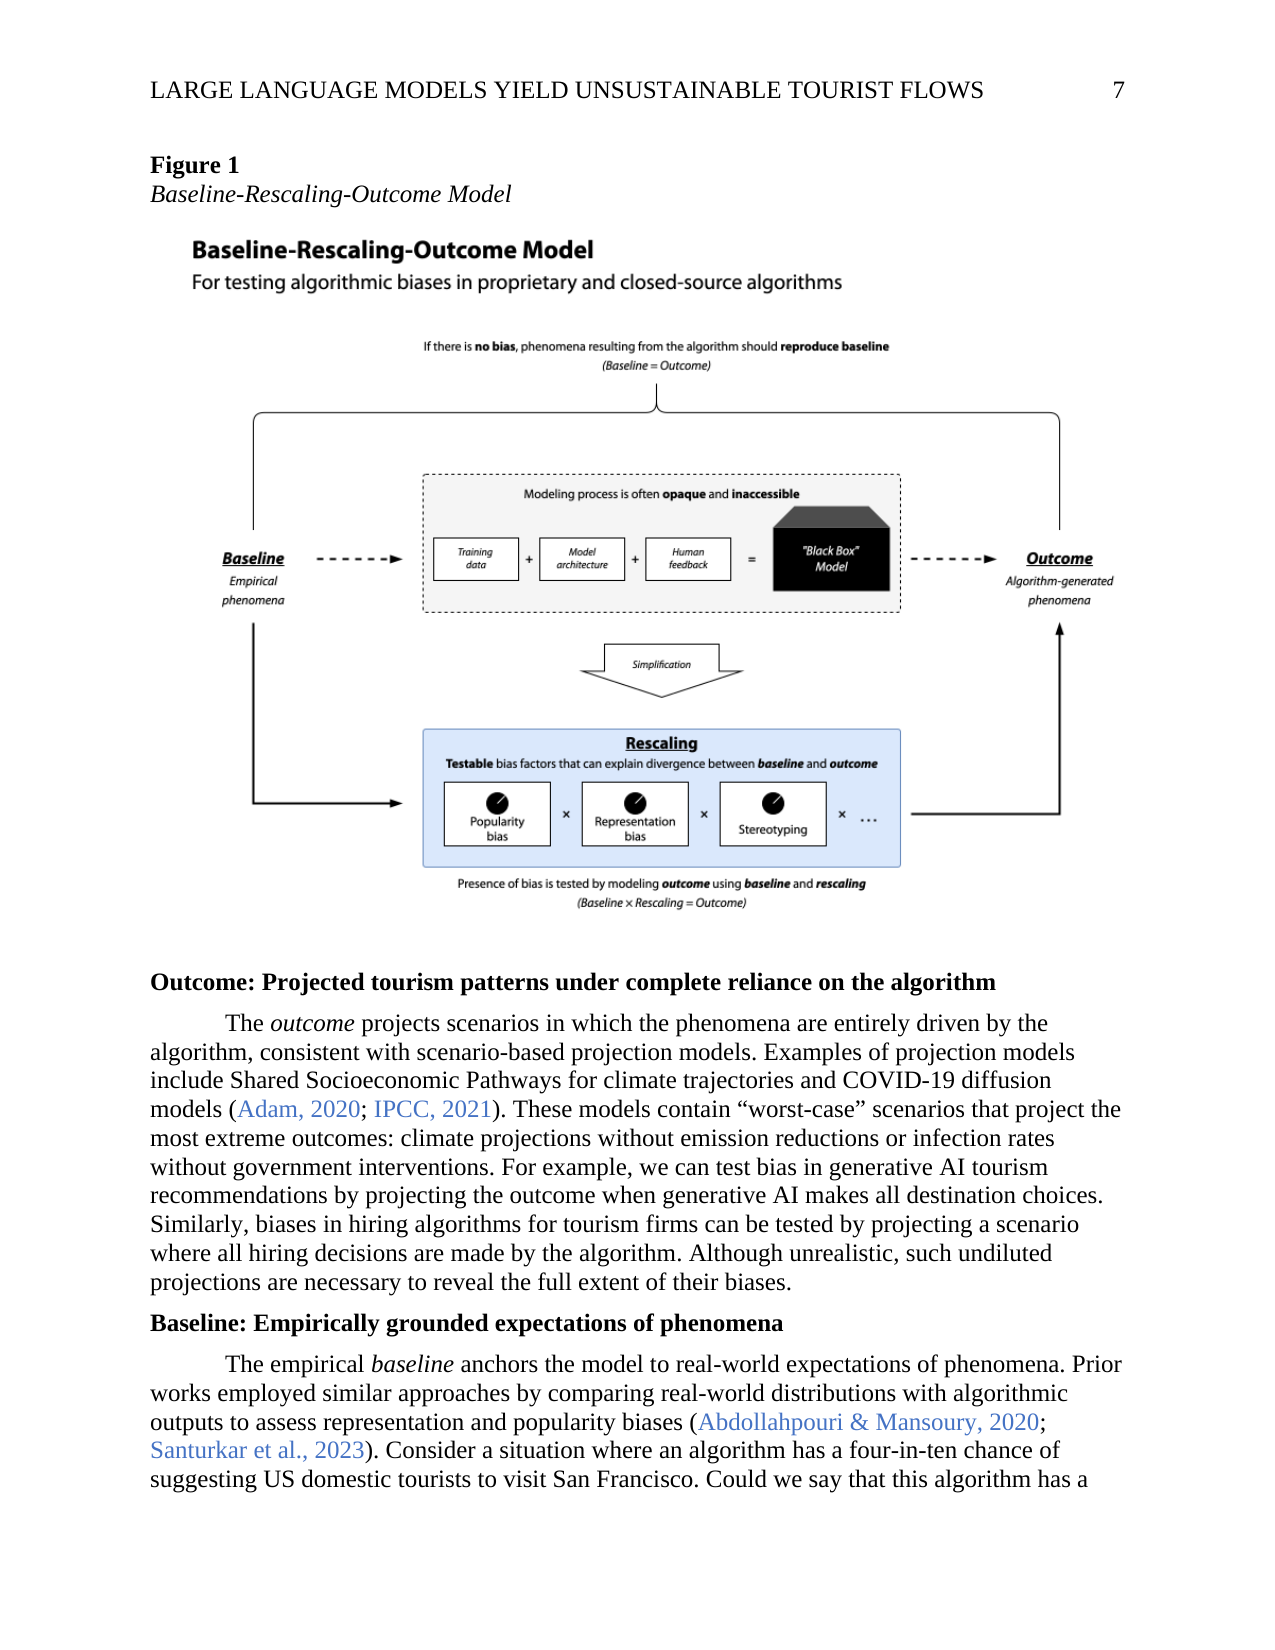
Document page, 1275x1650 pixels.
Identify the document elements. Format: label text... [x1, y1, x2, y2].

subtitle Baseline: Empirically grounded expectations of phenomena [150, 1308, 1125, 1337]
subtitle Outcome: Projected tourism patterns under complete reliance on the algorithm [150, 967, 1125, 995]
title Figure 1 [150, 150, 1125, 179]
text Baseline-Rescaling-Outcome Model [150, 179, 1125, 207]
picture [168, 220, 1144, 942]
text The outcome projects scenarios in which the phenomena are entirely driven by the algorithm, consistent with scenario-based projection models. Examples of projection models include Shared Socioeconomic Pathways for climate trajectories and COVID-19 diffusion models (Adam, 2020; IPCC, 2021). These models contain “worst-case” scenarios that project the most extreme outcomes: climate projections without emission reductions or infection rates without government interventions. For example, we can test bias in generative AI tourism recommendations by projecting the outcome when generative AI makes all destination choices. Similarly, biases in hiring algorithms for tourism firms can be tested by projecting a scenario where all hiring decisions are made by the algorithm. Although unrealistic, such undiluted projections are necessary to reveal the full extent of their biases. [150, 1008, 1125, 1295]
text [150, 1349, 1125, 1493]
